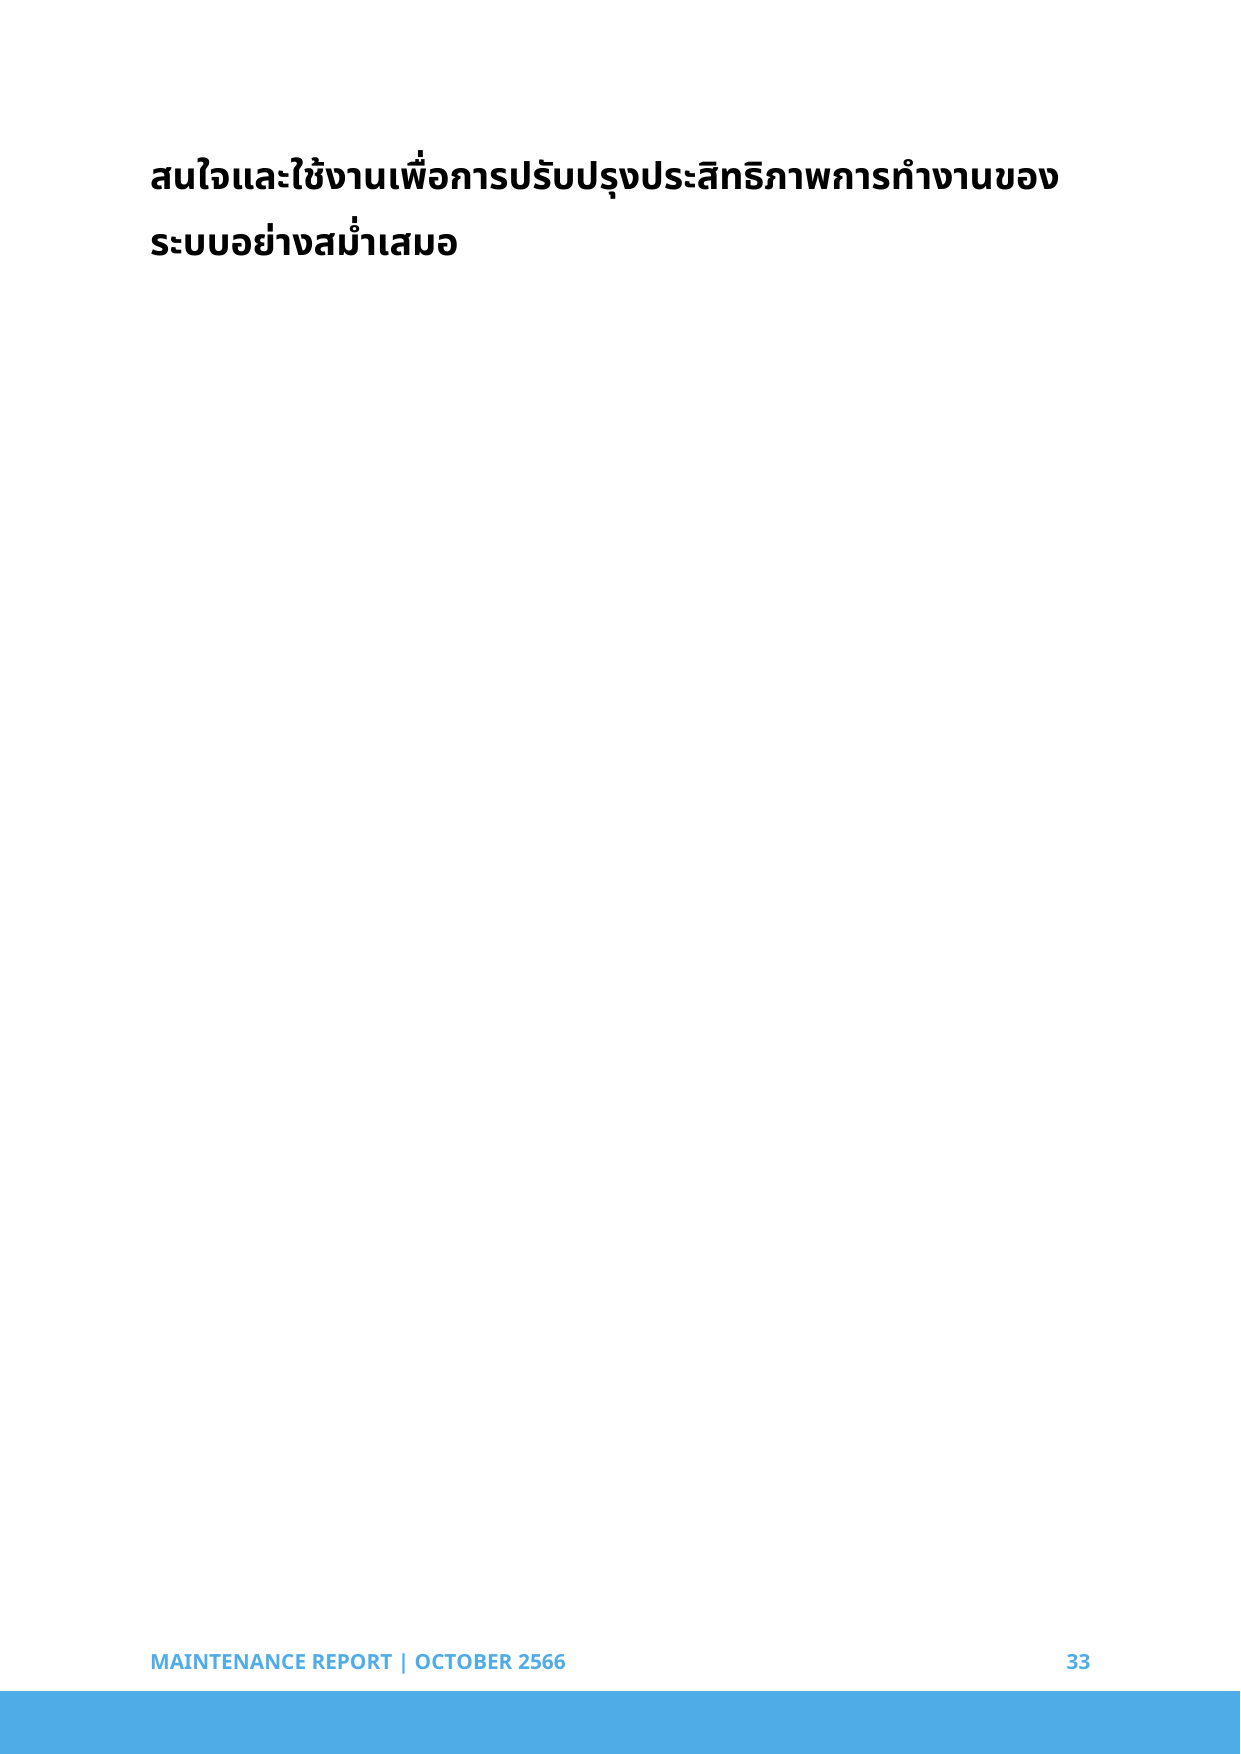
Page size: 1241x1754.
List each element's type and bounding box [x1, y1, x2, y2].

text [150, 150, 1090, 272]
